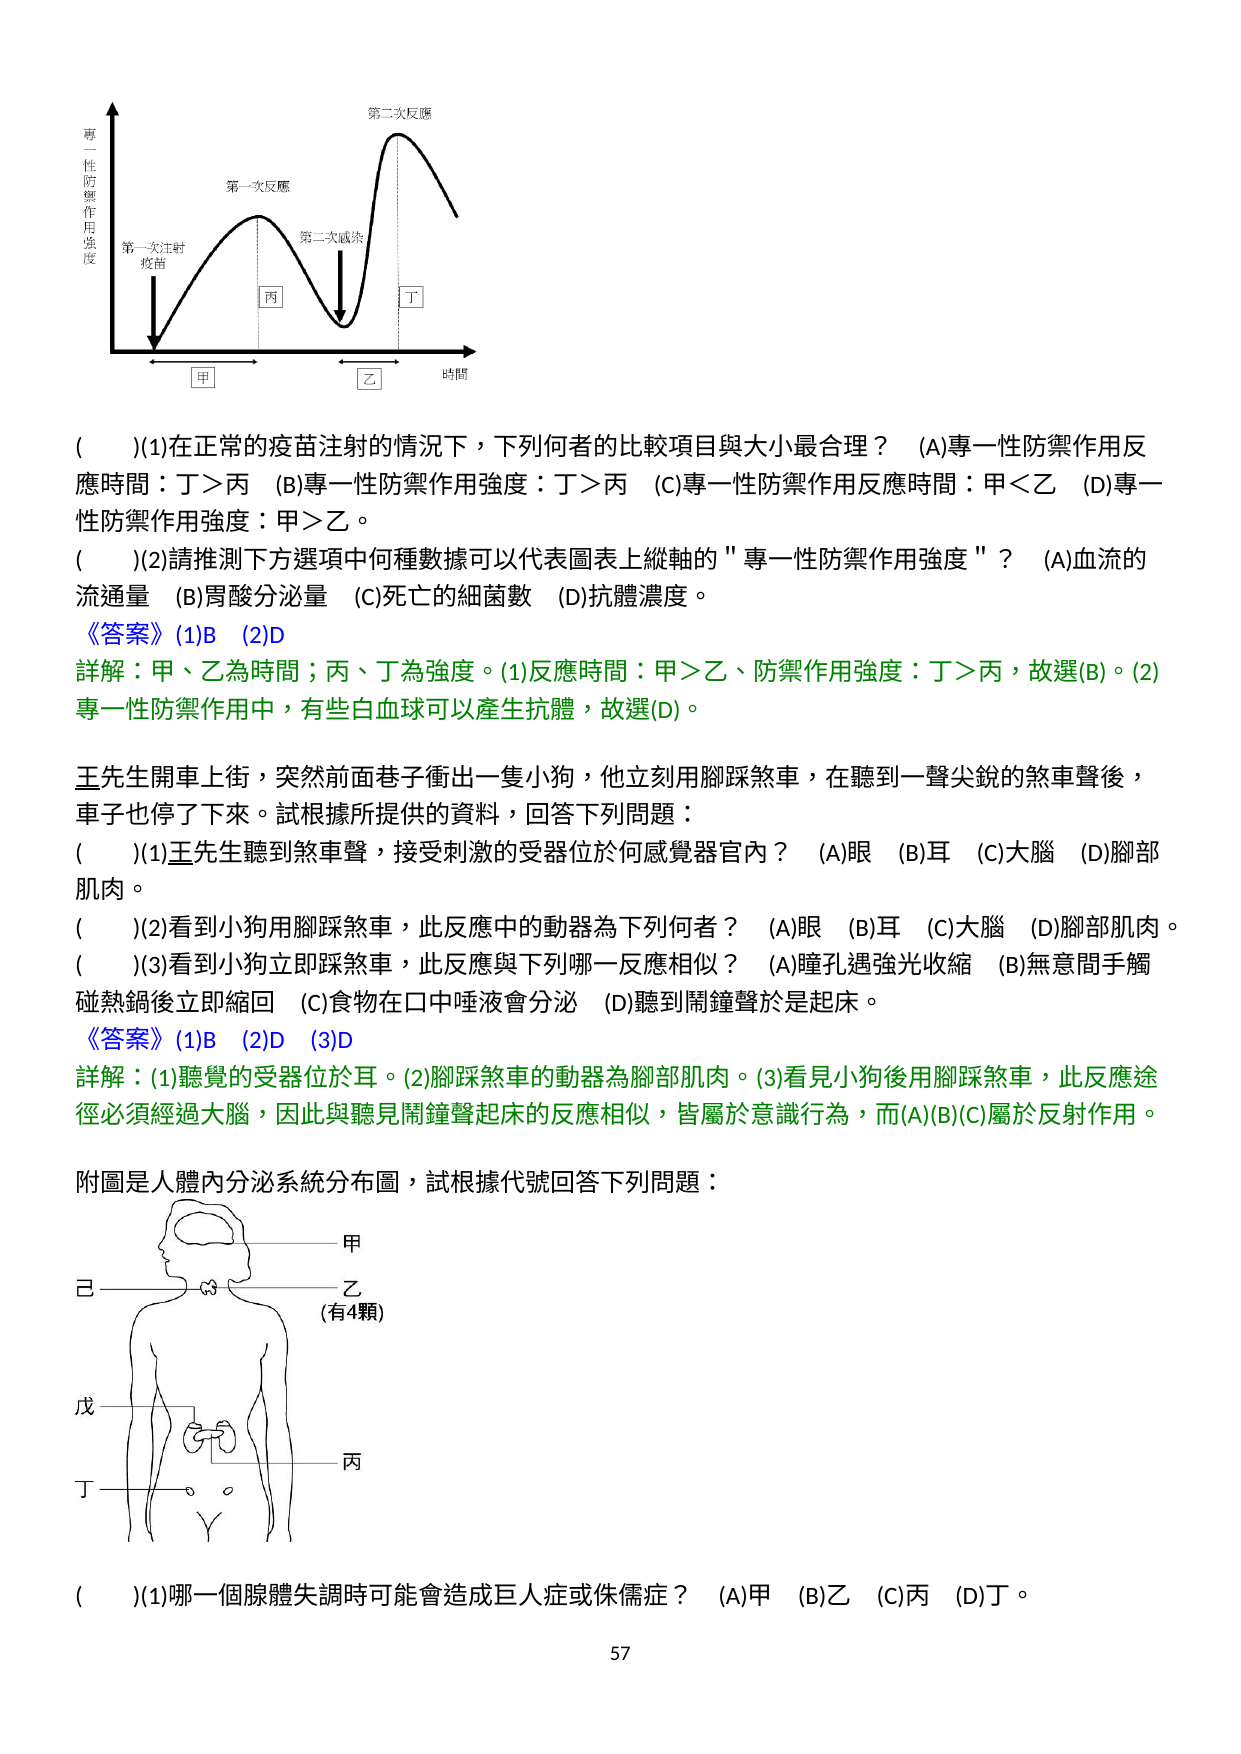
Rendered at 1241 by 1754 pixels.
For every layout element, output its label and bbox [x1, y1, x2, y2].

picture [75, 1199, 383, 1542]
picture [75, 88, 482, 399]
